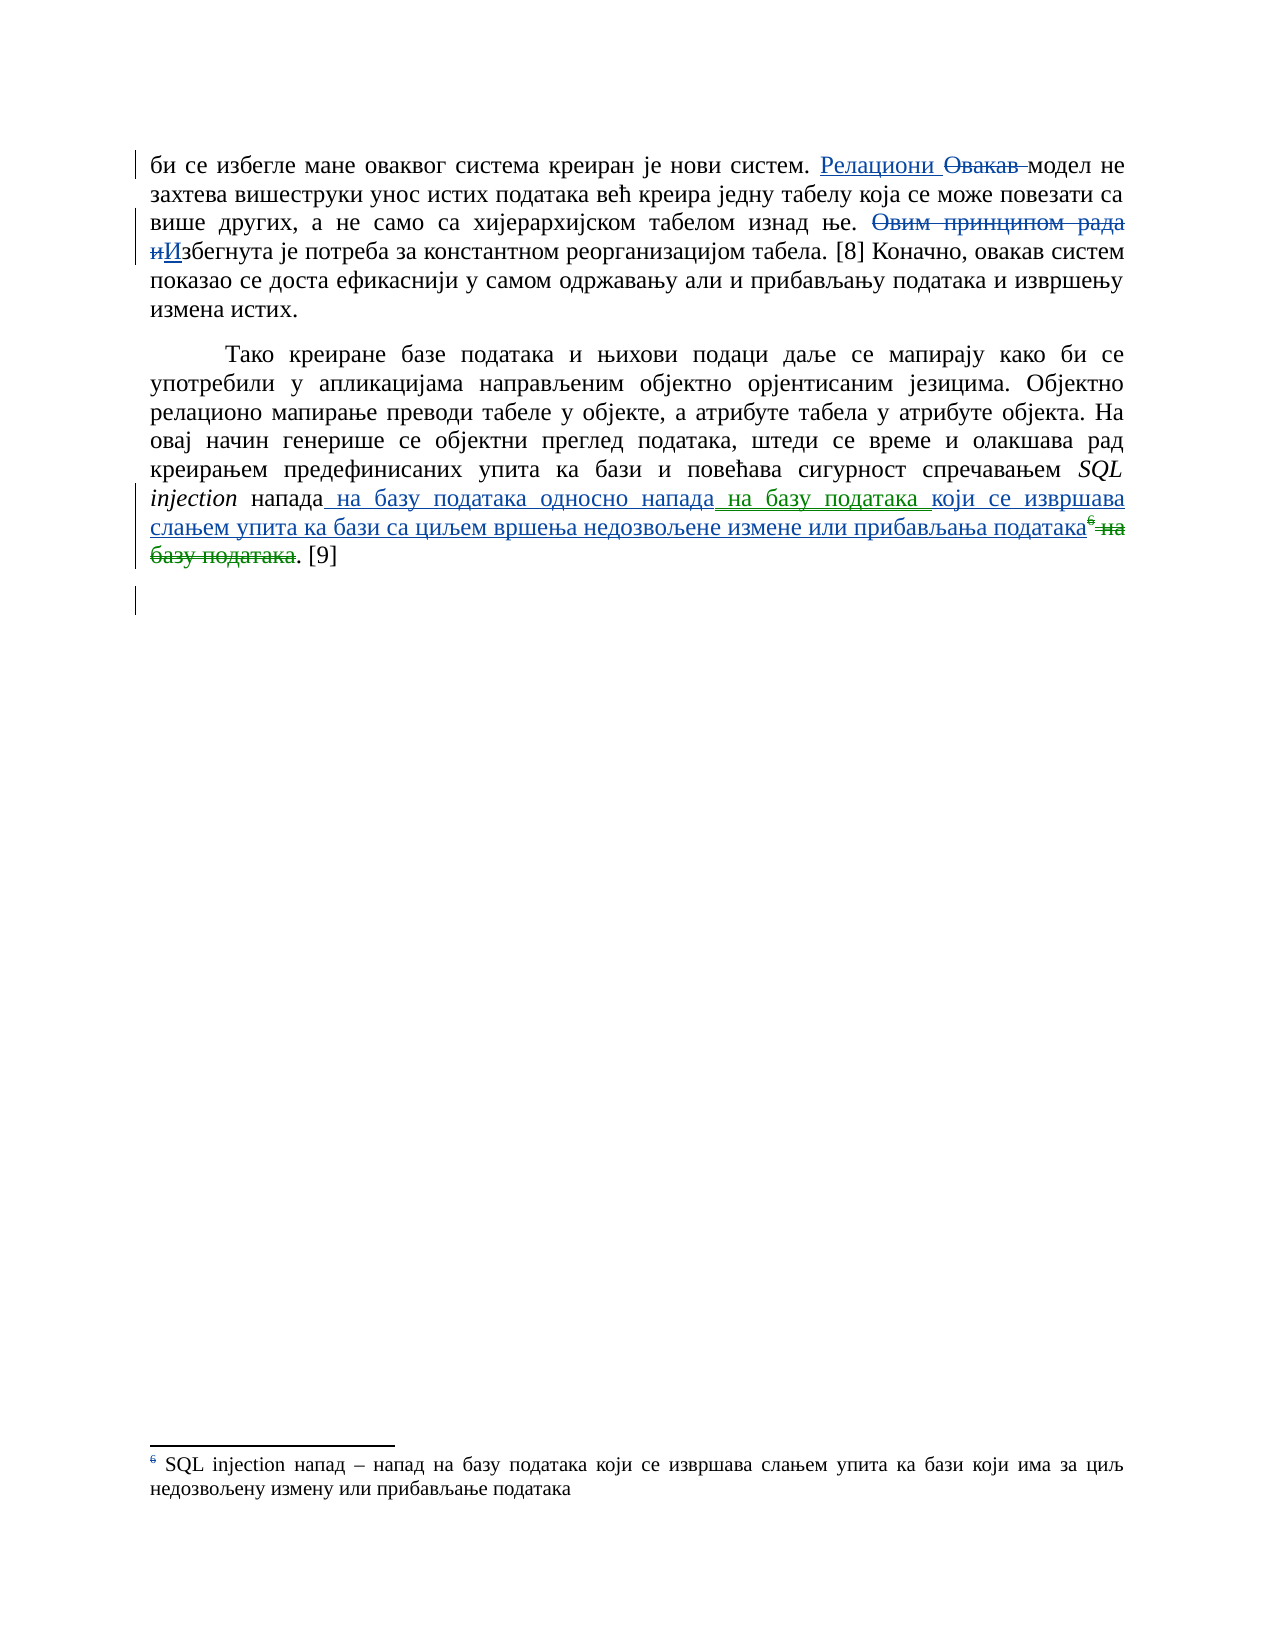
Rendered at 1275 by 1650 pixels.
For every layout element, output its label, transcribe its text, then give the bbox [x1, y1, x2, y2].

text Тако креиране базе података и њихови подаци даље се мапирају како би се употребили у апликацијама направљеним објектно орјентисаним језицима. Објектно релационо мапирање преводи табеле у објекте, а атрибуте табела у атрибуте објекта. На овај начин генерише се објектни преглед података, штеди се време и олакшава рад креирањем предефинисаних упита ка бази и повећава сигурност спречавањем SQL injection напада. [150, 339, 1125, 569]
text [150, 150, 1125, 322]
